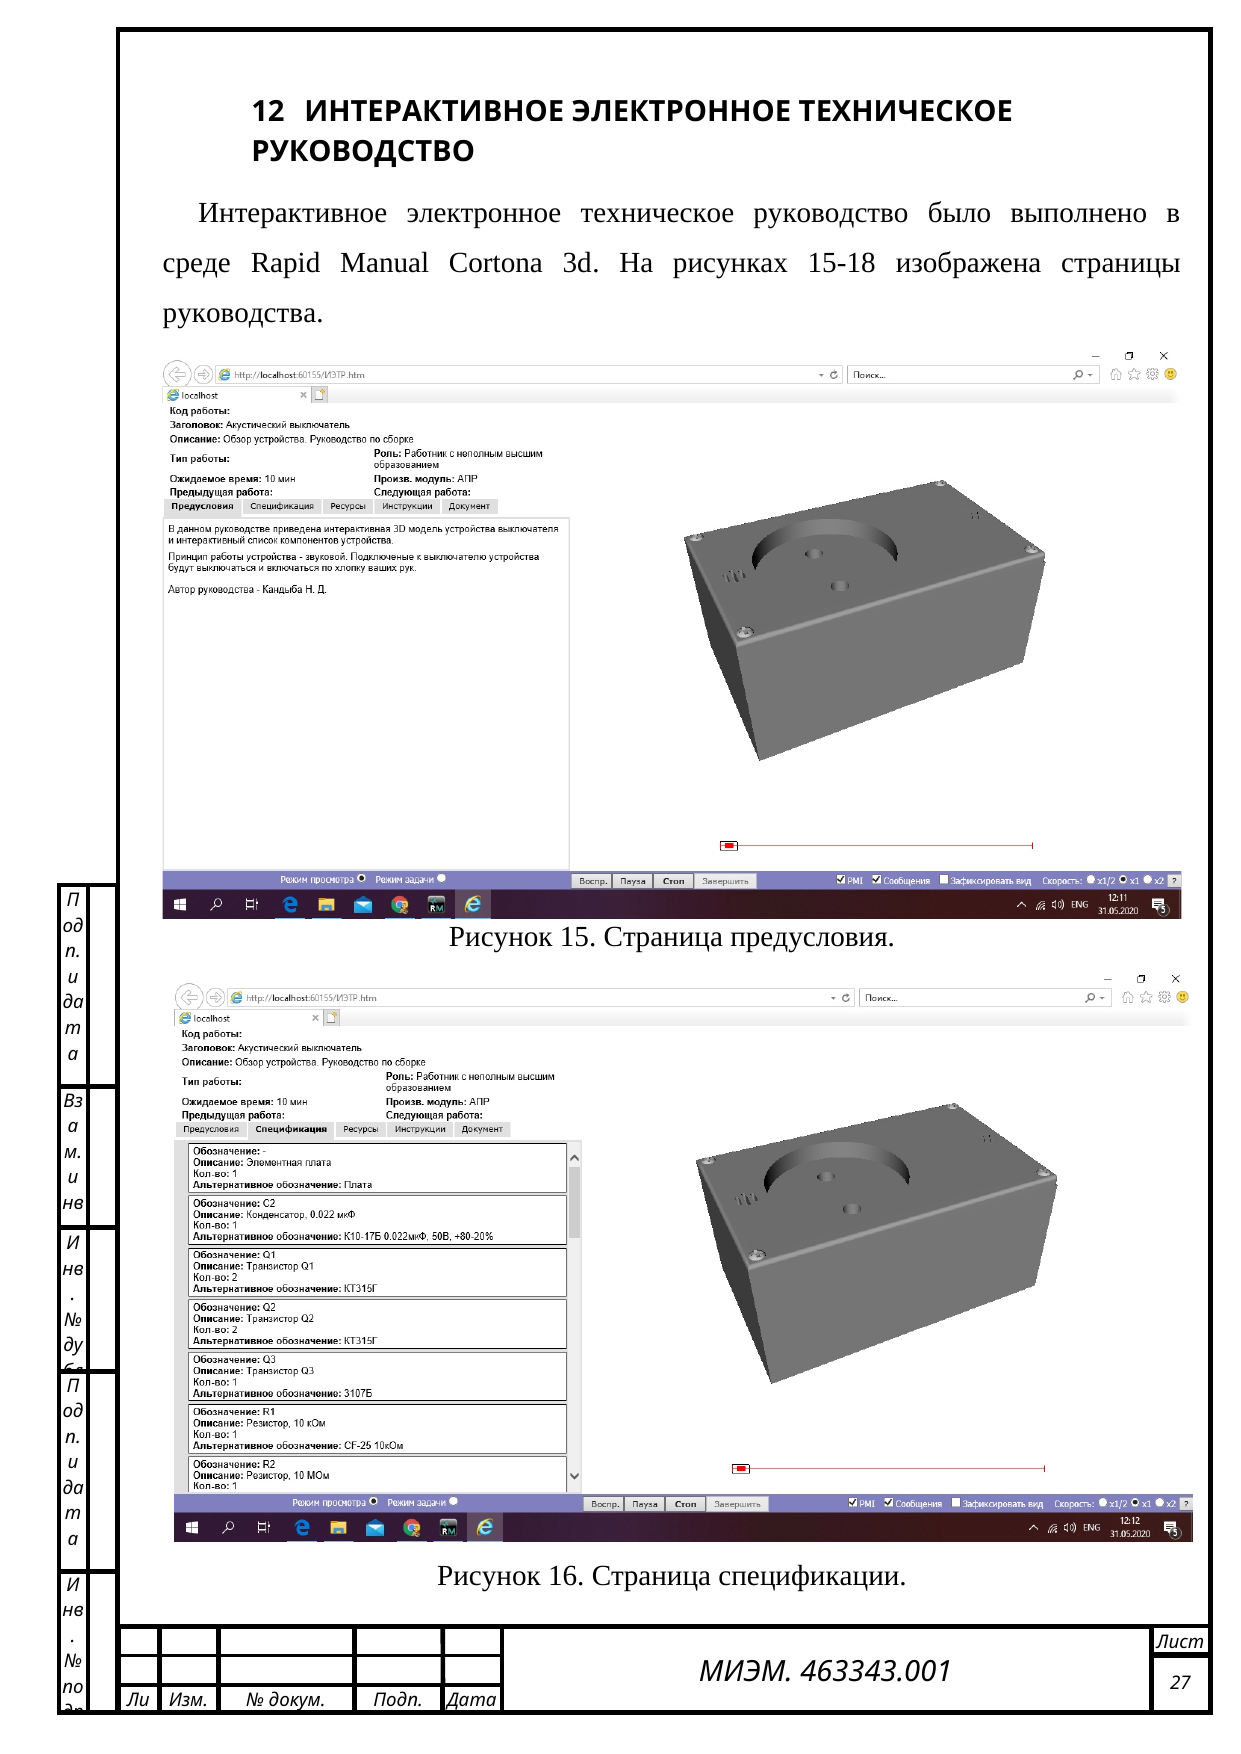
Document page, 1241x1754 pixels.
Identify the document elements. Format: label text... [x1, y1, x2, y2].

picture [174, 968, 1193, 1542]
text Интерактивное электронное техническое руководство было выполнено в среде Rapid Manual Cortona 3d. На рисунках 15-18 изображена страницы руководства. [162, 195, 1181, 329]
picture [162, 345, 1182, 919]
subtitle Интерактивное электронное техническое руководство [251, 91, 1181, 170]
text Рисунок 16. Страница спецификации. [174, 1558, 1169, 1592]
text Рисунок 15. Страница предусловия. [174, 919, 1169, 952]
